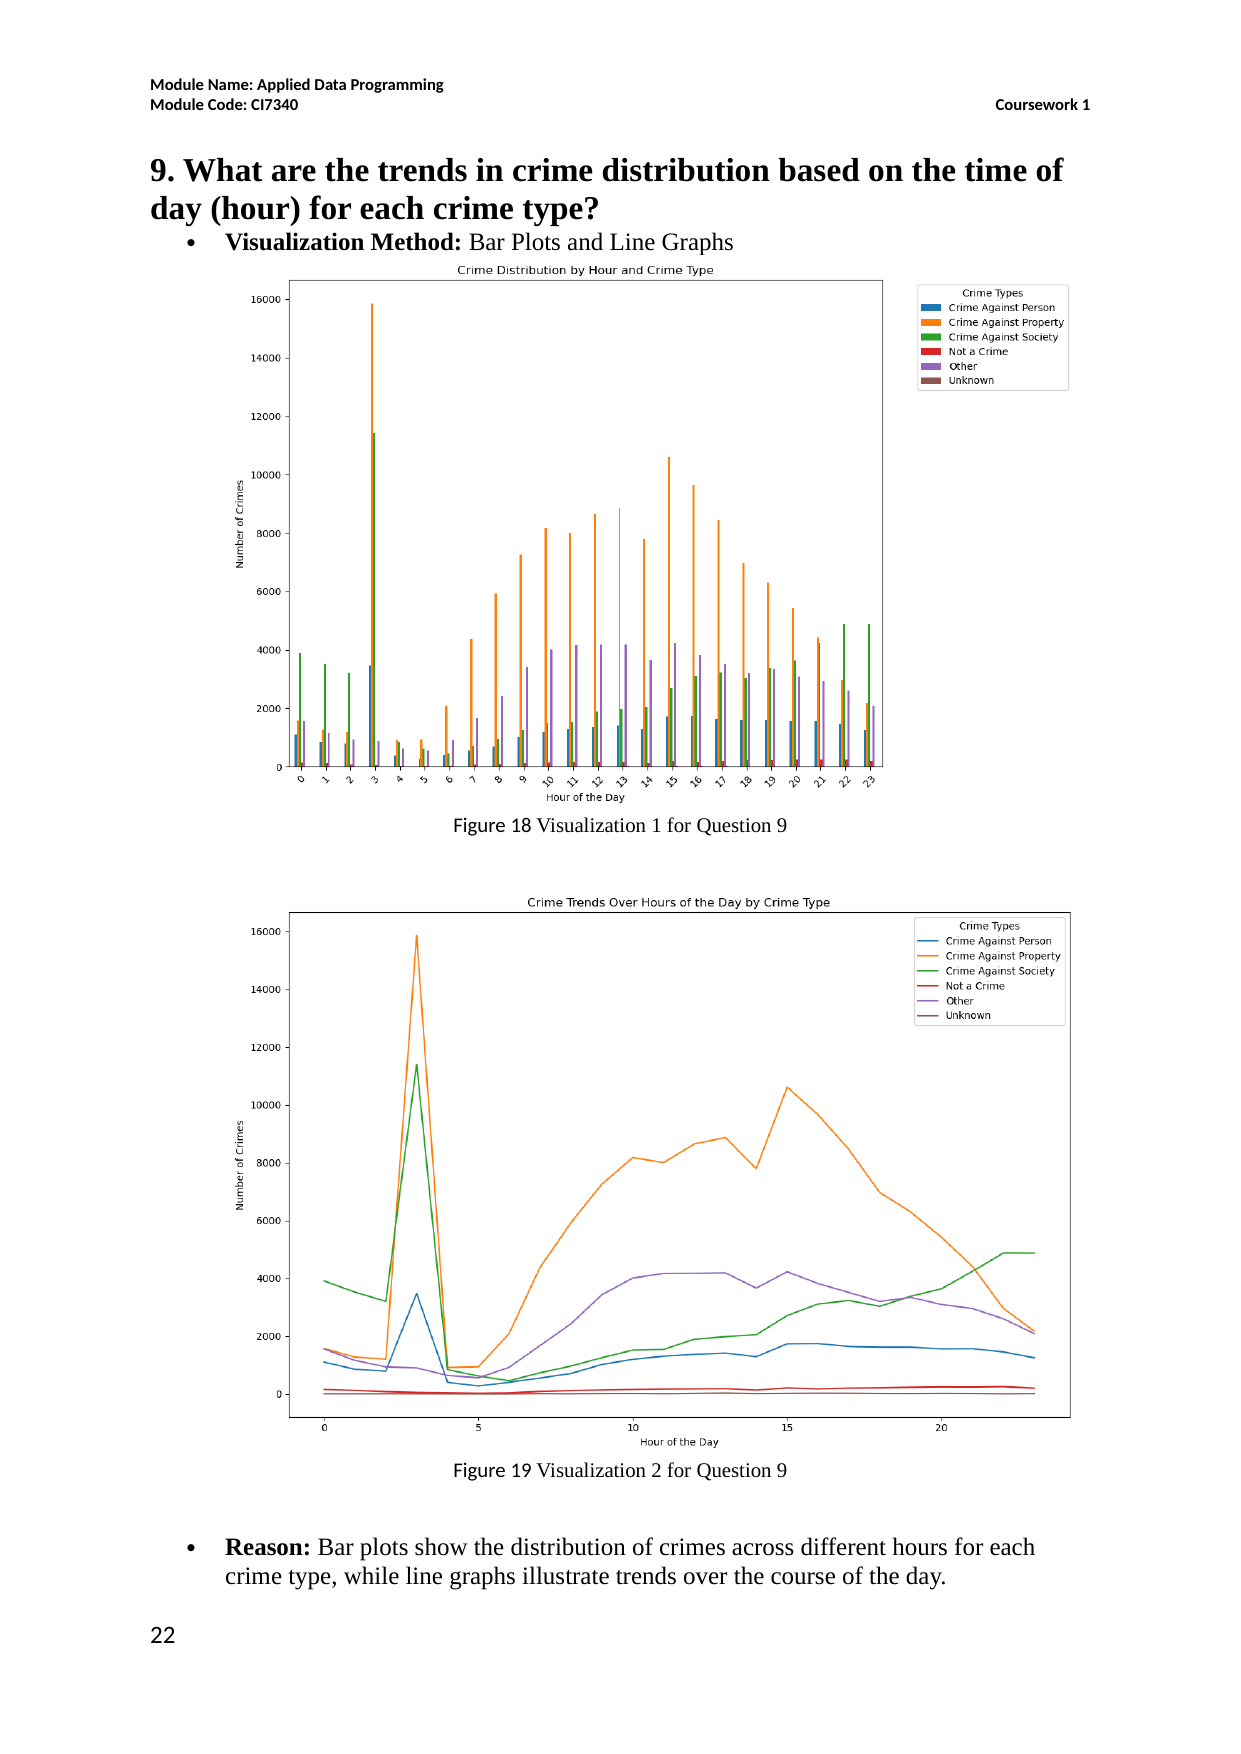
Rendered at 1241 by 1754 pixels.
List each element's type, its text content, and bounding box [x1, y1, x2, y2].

text Figure 18 Visualization 1 for Question 9 [150, 813, 1090, 838]
picture [225, 255, 1082, 813]
list Reason: Bar plots show the distribution of crimes across different hours for each crime type, while line graphs illustrate trends over the course of the day. [187, 1532, 1090, 1590]
text 9. What are the trends in crime distribution based on the time of day (hour) for each crime type? [150, 150, 1090, 227]
list Visualization Method: Bar Plots and Line Graphs [187, 227, 1090, 255]
picture [225, 887, 1080, 1458]
text Figure 19 Visualization 2 for Question 9 [150, 1457, 1090, 1483]
